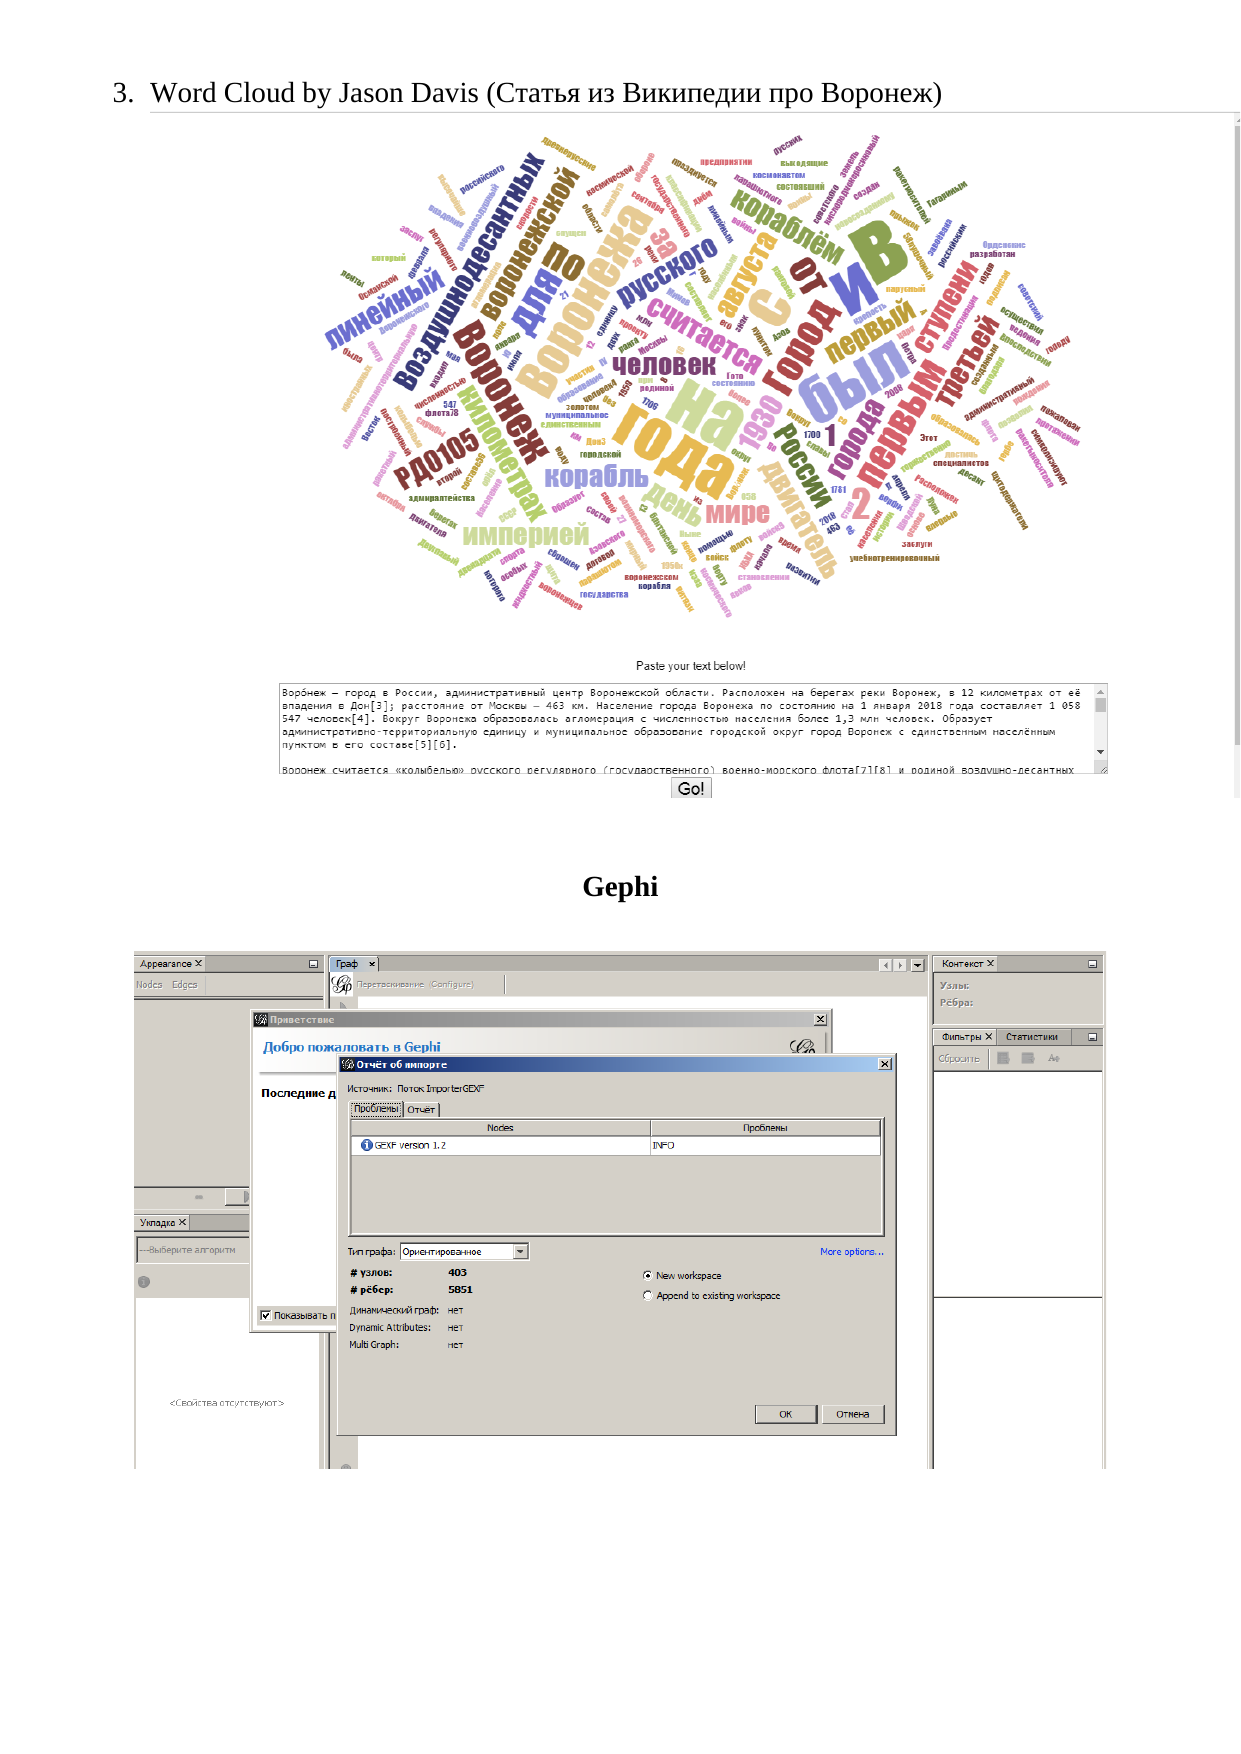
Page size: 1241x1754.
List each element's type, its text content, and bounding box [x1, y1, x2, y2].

list Word Cloud by Jason Davis (Статья из Википедии про Воронеж) [112, 75, 1165, 108]
picture [134, 951, 1107, 1469]
text Gephi [75, 869, 1165, 933]
picture [150, 111, 1241, 798]
